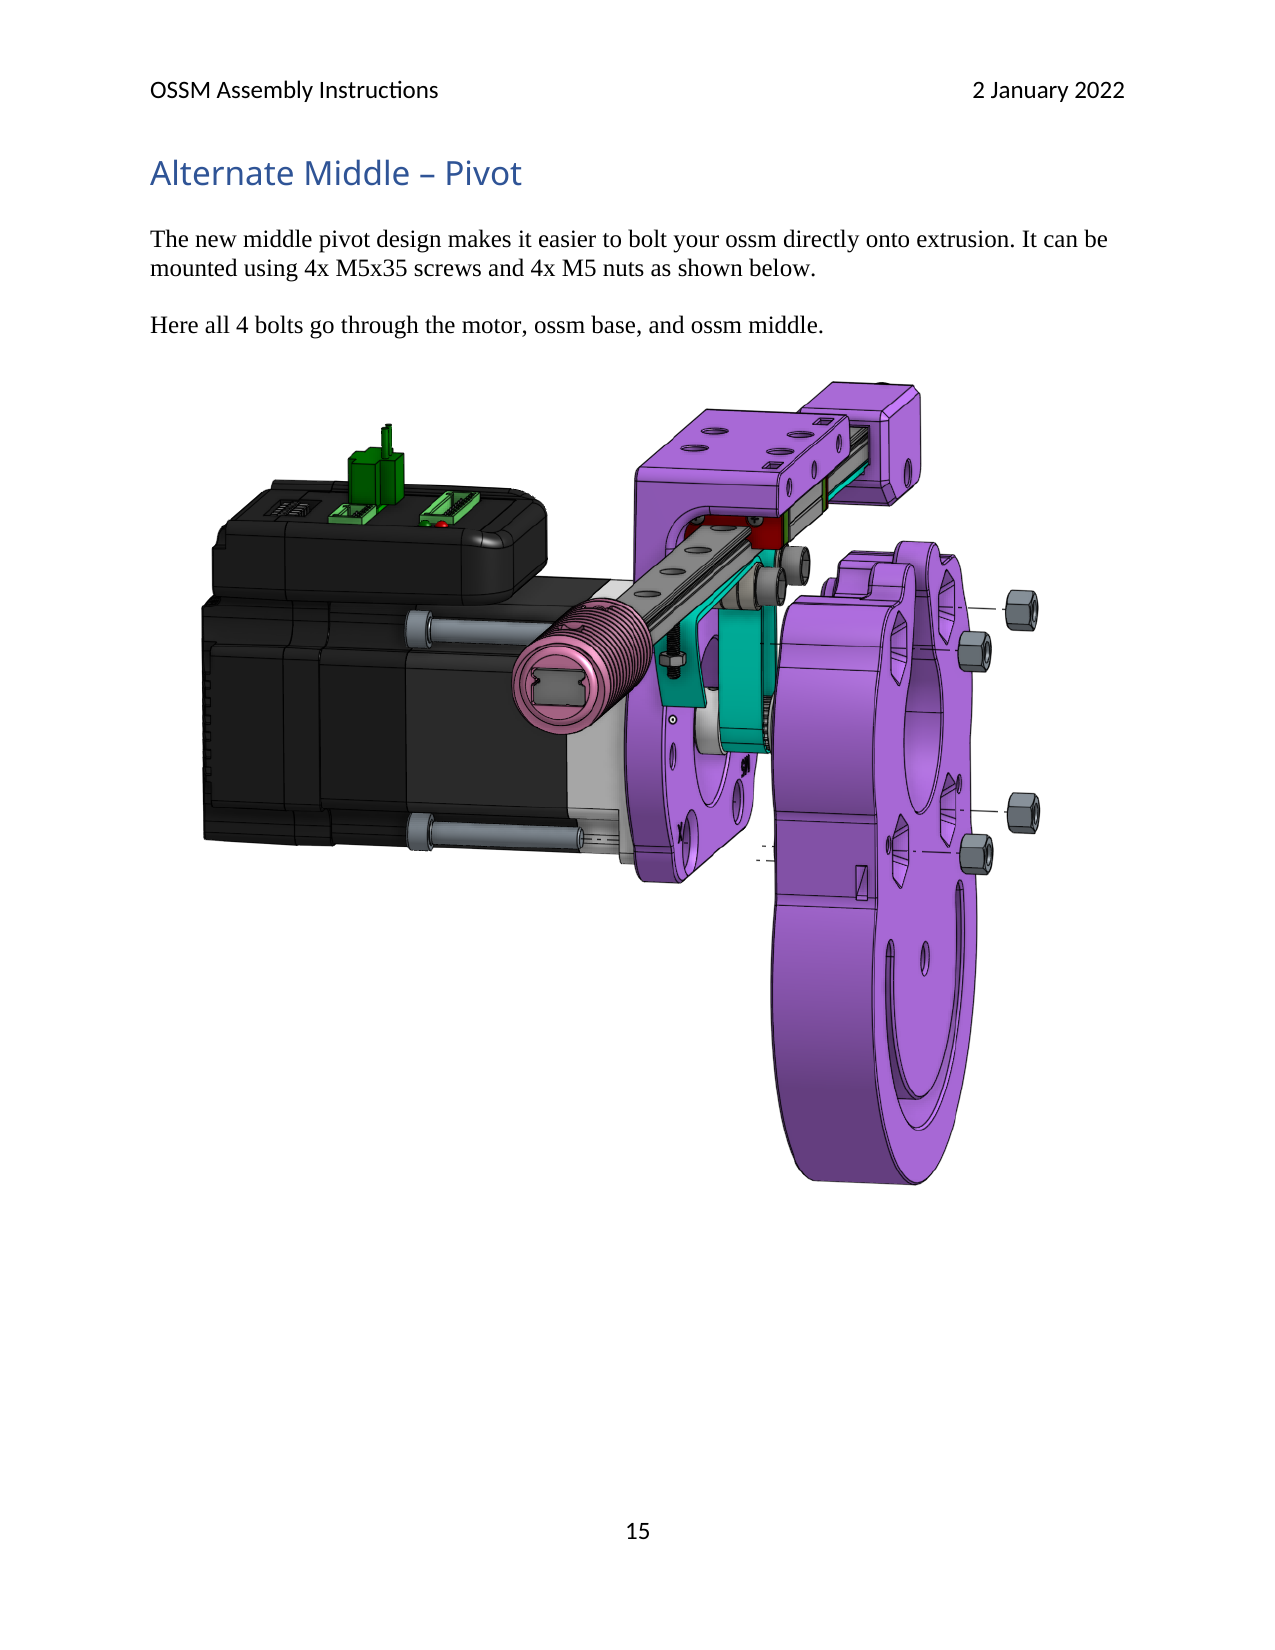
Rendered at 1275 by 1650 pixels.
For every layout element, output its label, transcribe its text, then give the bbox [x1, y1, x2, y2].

text The new middle pivot design makes it easier to bolt your ossm directly onto extrusion. It can be mounted using 4x M5x35 screws and 4x M5 nuts as shown below. [150, 224, 1125, 282]
subtitle Alternate Middle – Pivot [150, 150, 1125, 195]
text Here all 4 bolts go through the motor, ossm base, and ossm middle. [150, 310, 1125, 339]
picture [150, 364, 1075, 1211]
